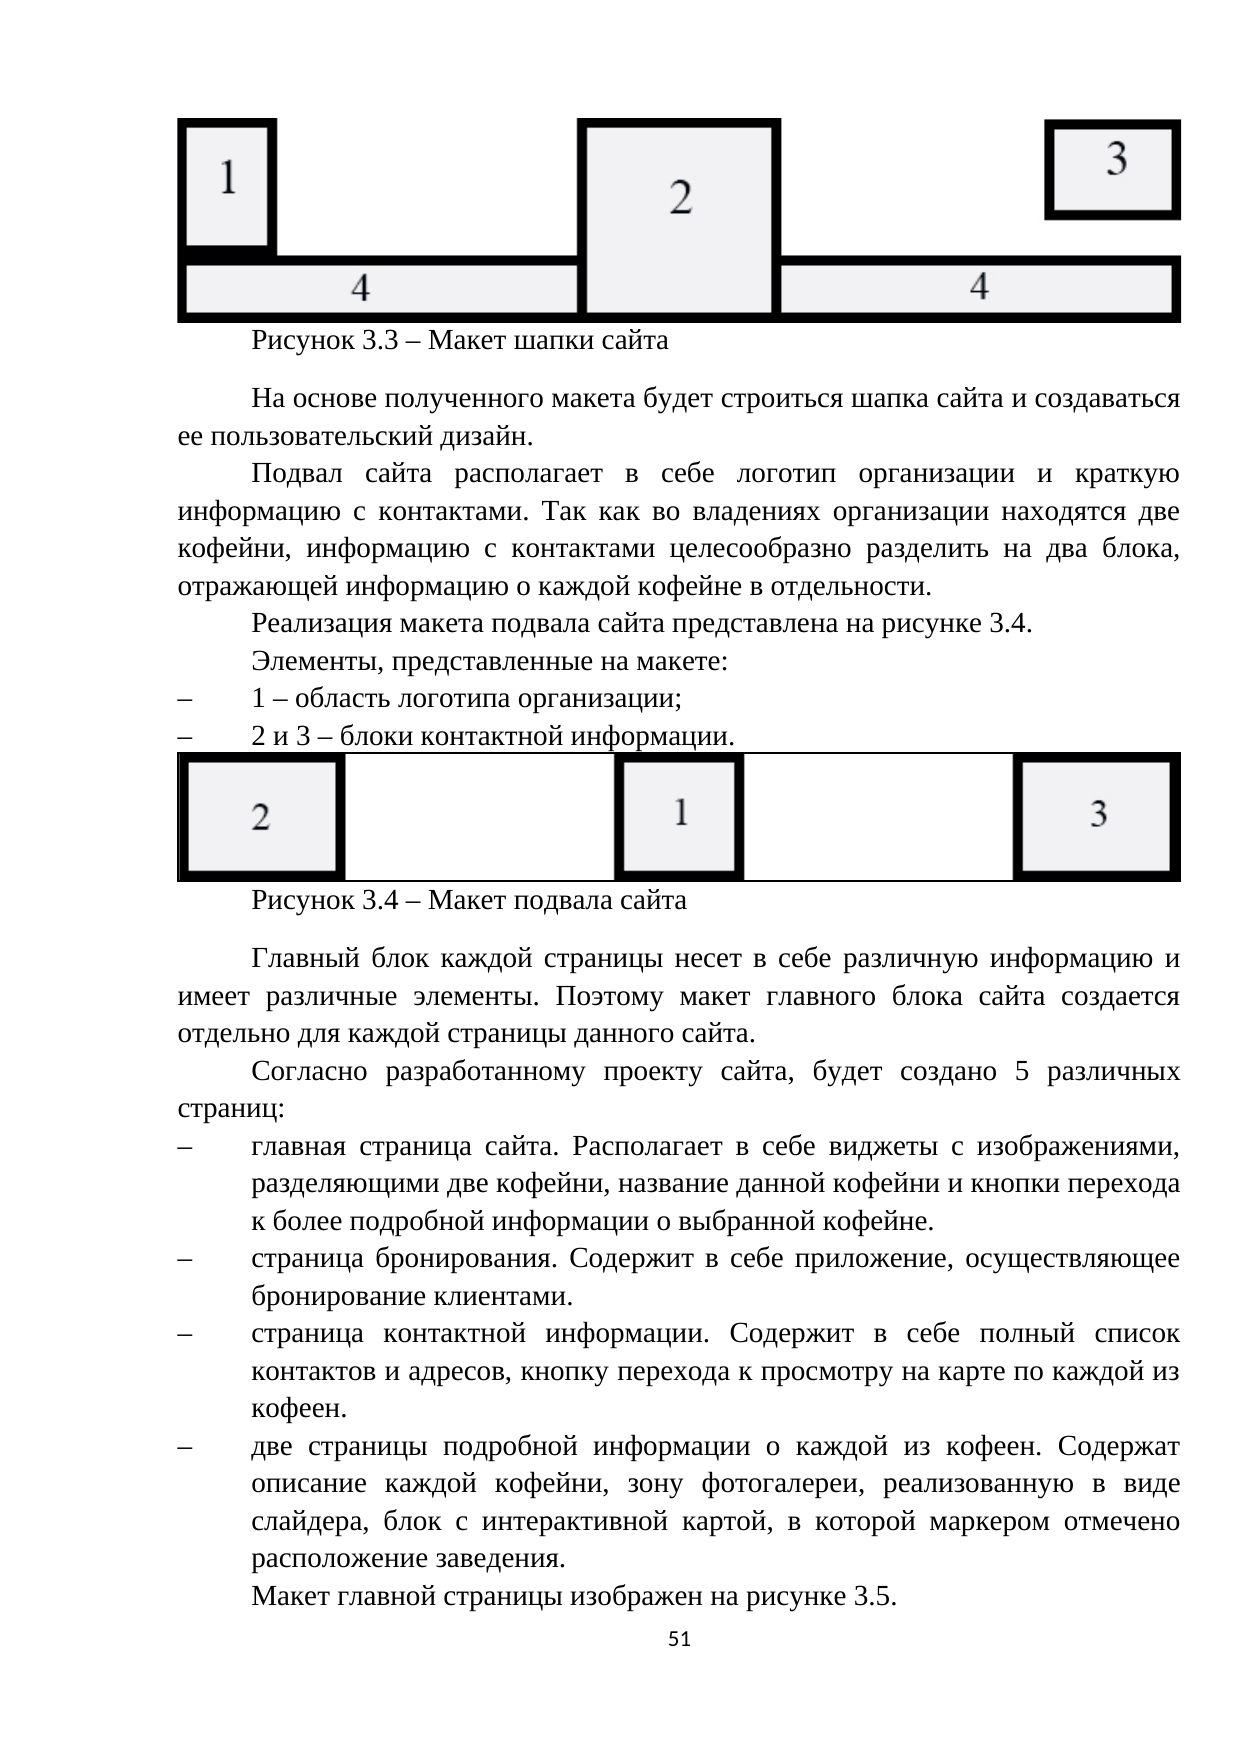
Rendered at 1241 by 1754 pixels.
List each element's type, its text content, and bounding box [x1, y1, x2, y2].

text Подвал сайта располагает в себе логотип организации и краткую информацию с контактами. Так как во владениях организации находятся две кофейни, информацию с контактами целесообразно разделить на два блока, отражающей информацию о каждой кофейне в отдельности. [177, 452, 1181, 602]
text Рисунок 3.4 – Макет подвала сайта [177, 882, 1181, 916]
text Макет главной страницы изображен на рисунке 3.5. [177, 1574, 1181, 1612]
list две страницы подробной информации о каждой из кофеен. Содержат описание каждой кофейни, зону фотогалереи, реализованную в виде слайдера, блок с интерактивной картой, в которой маркером отмечено расположение заведения. [177, 1424, 1181, 1574]
text Главный блок каждой страницы несет в себе различную информацию и имеет различные элементы. Поэтому макет главного блока сайта создается отдельно для каждой страницы данного сайта. [177, 937, 1181, 1049]
text Элементы, представленные на макете: [177, 639, 1181, 677]
picture [179, 754, 1179, 880]
text Согласно разработанному проекту сайта, будет создано 5 различных страниц: [177, 1049, 1181, 1124]
picture [177, 118, 1182, 323]
text На основе полученного макета будет строиться шапка сайта и создаваться ее пользовательский дизайн. [177, 377, 1181, 452]
list главная страница сайта. Располагает в себе виджеты с изображениями, разделяющими две кофейни, название данной кофейни и кнопки перехода к более подробной информации о выбранной кофейне. [177, 1124, 1181, 1237]
list 2 и 3 – блоки контактной информации. [177, 714, 1181, 752]
list страница бронирования. Содержит в себе приложение, осуществляющее бронирование клиентами. [177, 1237, 1181, 1312]
text Реализация макета подвала сайта представлена на рисунке 3.4. [177, 602, 1181, 639]
list 1 – область логотипа организации; [177, 677, 1181, 714]
text Рисунок 3.3 – Макет шапки сайта [177, 323, 1181, 356]
list страница контактной информации. Содержит в себе полный список контактов и адресов, кнопку перехода к просмотру на карте по каждой из кофеен. [177, 1312, 1181, 1424]
